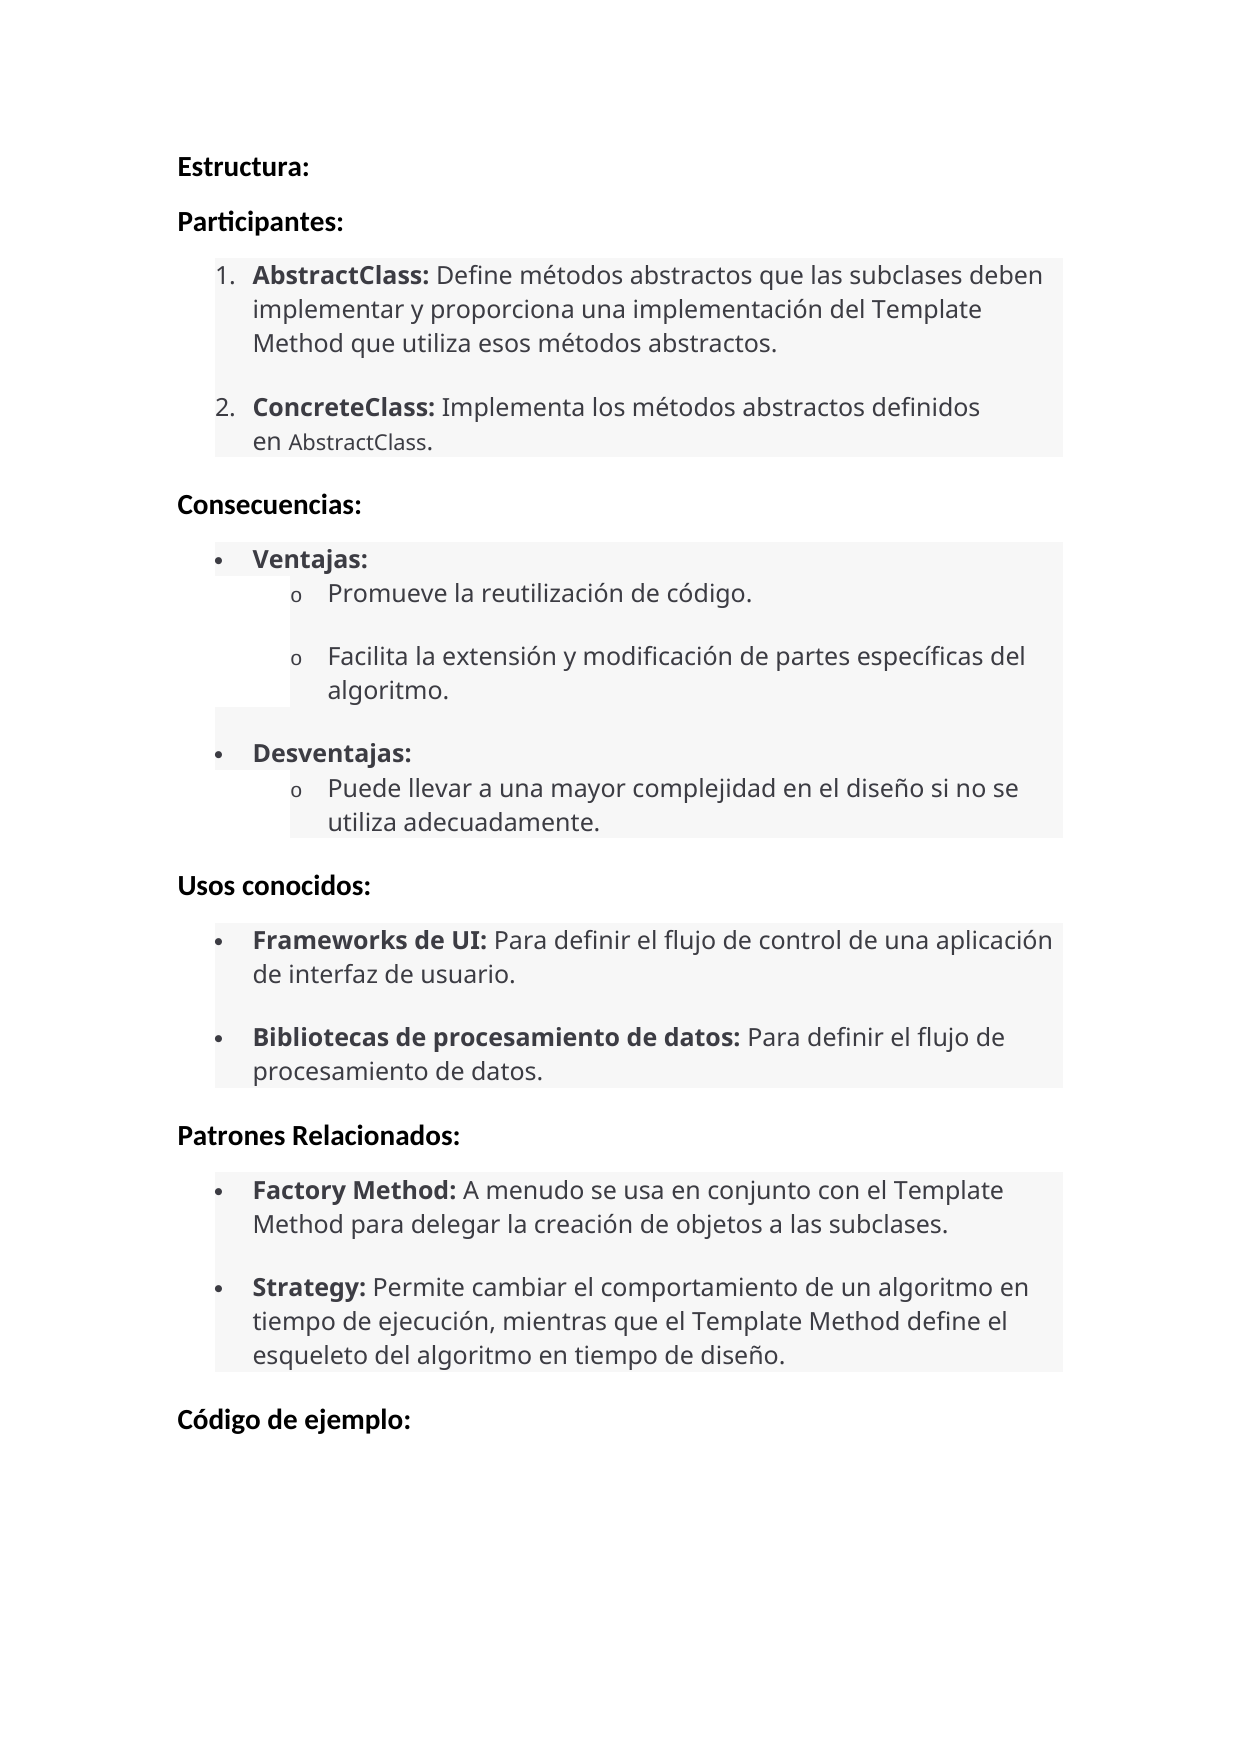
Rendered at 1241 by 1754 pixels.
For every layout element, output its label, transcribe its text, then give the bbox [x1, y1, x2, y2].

list AbstractClass: Define métodos abstractos que las subclases deben implementar y proporciona una implementación del Template Method que utiliza esos métodos abstractos. [215, 258, 1063, 360]
text Código de ejemplo: [177, 1401, 1063, 1437]
list Desventajas: [215, 736, 1063, 770]
list Facilita la extensión y modificación de partes específicas del algoritmo. [290, 639, 1063, 707]
list Strategy: Permite cambiar el comportamiento de un algoritmo en tiempo de ejecución, mientras que el Template Method define el esqueleto del algoritmo en tiempo de diseño. [215, 1269, 1063, 1372]
text Estructura: [177, 148, 1063, 183]
list Frameworks de UI: Para definir el flujo de control de una aplicación de interfaz de usuario. [215, 923, 1063, 991]
list Factory Method: A menudo se usa en conjunto con el Template Method para delegar la creación de objetos a las subclases. [215, 1172, 1063, 1240]
list Ventajas: [215, 542, 1063, 576]
text Participantes: [177, 203, 1063, 238]
text Usos conocidos: [177, 867, 1063, 903]
list ConcreteClass: Implementa los métodos abstractos definidos en AbstractClass. [215, 389, 1063, 457]
list Promueve la reutilización de código. [290, 576, 1063, 610]
list Puede llevar a una mayor complejidad en el diseño si no se utiliza adecuadamente. [290, 770, 1063, 838]
list Bibliotecas de procesamiento de datos: Para definir el flujo de procesamiento de datos. [215, 1020, 1063, 1088]
text Patrones Relacionados: [177, 1117, 1063, 1153]
text Consecuencias: [177, 486, 1063, 522]
